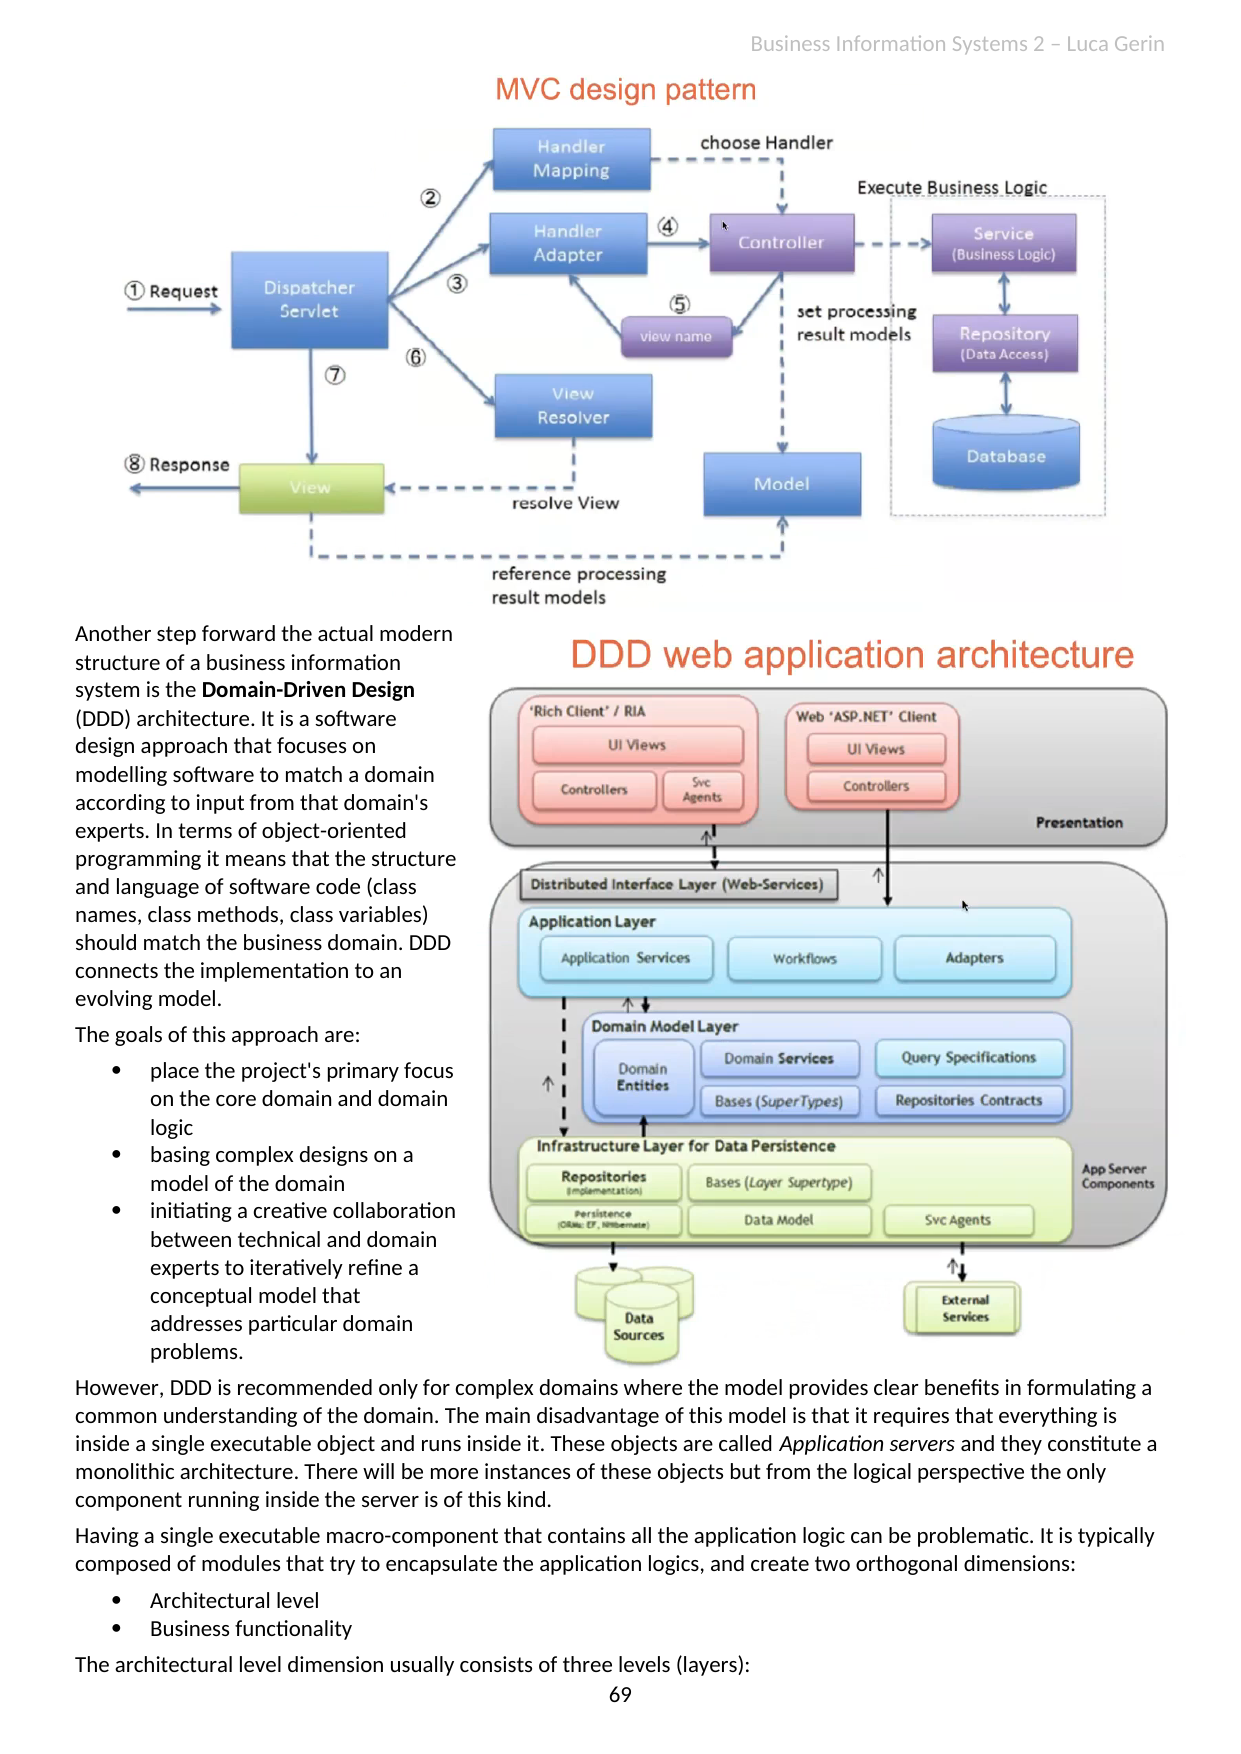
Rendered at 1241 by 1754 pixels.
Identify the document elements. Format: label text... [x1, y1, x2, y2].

picture [118, 75, 1122, 612]
list initiating a creative collaboration between technical and domain experts to iteratively refine a conceptual model that addresses particular domain problems. [112, 1197, 476, 1365]
text However, DDD is recommended only for complex domains where the model provides clear benefits in formulating a common understanding of the domain. The main disadvantage of this model is that it requires that everything is inside a single executable object and runs inside it. These objects are called Application servers and they constitute a monolithic architecture. There will be more instances of these objects but from the logical perspective the only component running inside the server is of this kind. [75, 1373, 1165, 1513]
list basing complex designs on a model of the domain [112, 1141, 476, 1197]
text The architectural level dimension usually consists of three levels (layers): [75, 1650, 1165, 1678]
list Architectural level [112, 1586, 1165, 1614]
list Business functionality [112, 1614, 1165, 1642]
text Having a single executable macro-component that contains all the application logic can be problematic. It is typically composed of modules that try to encapsulate the application logics, and create two orthogonal dimensions: [75, 1522, 1165, 1578]
text The goals of this approach are: [75, 1020, 476, 1048]
text Another step forward the actual modern structure of a business information system is the Domain-Driven Design (DDD) architecture. It is a software design approach that focuses on modelling software to match a domain according to input from that domain's experts. In terms of object-oriented programming it means that the structure and language of software code (class names, class methods, class variables) should match the business domain. DDD connects the implementation to an evolving model. [75, 619, 1165, 1012]
picture [476, 625, 1186, 1369]
list place the project's primary focus on the core domain and domain logic [112, 1057, 476, 1141]
